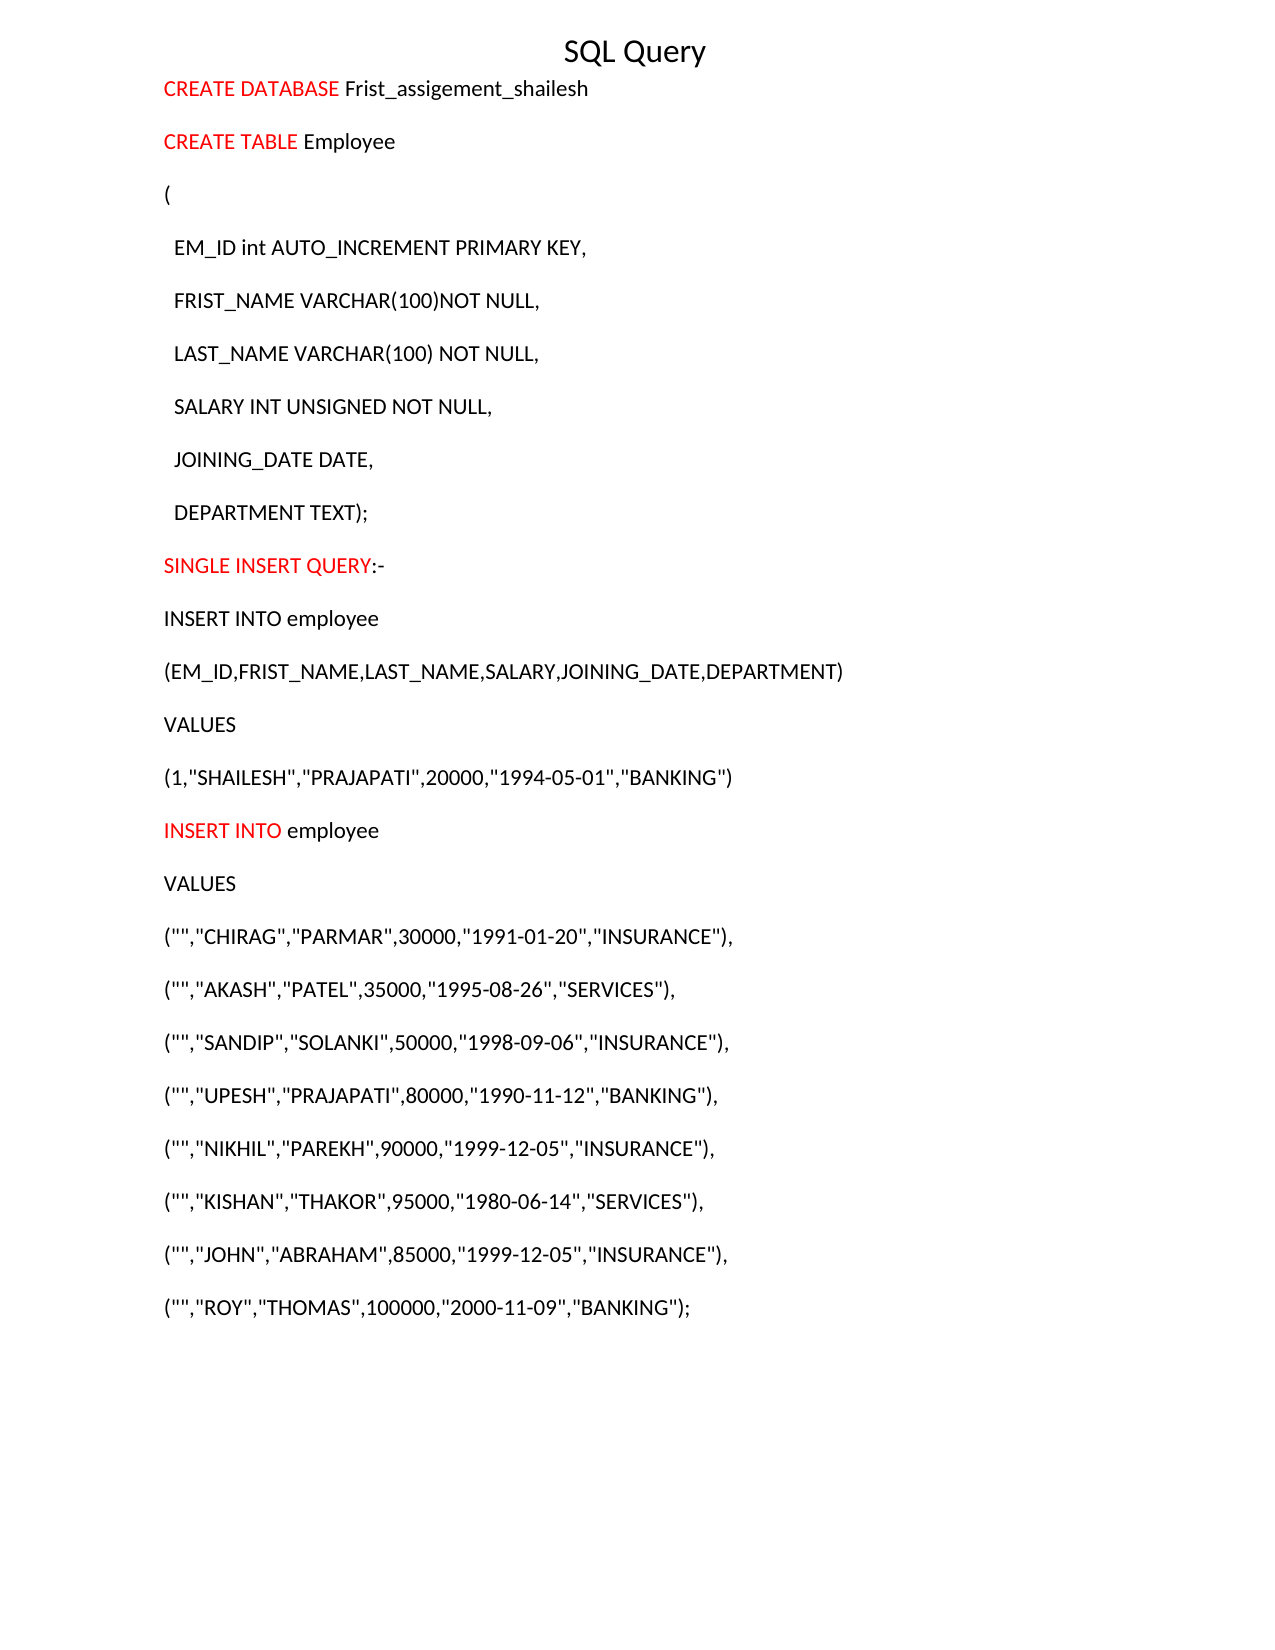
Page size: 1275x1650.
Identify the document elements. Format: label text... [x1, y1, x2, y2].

text SINGLE INSERT QUERY:- [89, 551, 1181, 579]
text (1,"SHAILESH","PRAJAPATI",20000,"1994-05-01","BANKING") [89, 763, 1181, 791]
text ("","KISHAN","THAKOR",95000,"1980-06-14","SERVICES"), [89, 1187, 1181, 1215]
text ("","CHIRAG","PARMAR",30000,"1991-01-20","INSURANCE"), [89, 922, 1181, 950]
text DEPARTMENT TEXT); [89, 498, 1181, 526]
text VALUES [89, 869, 1181, 897]
text ( [89, 180, 1181, 208]
text VALUES [89, 710, 1181, 738]
text CREATE TABLE Employee [89, 127, 1181, 155]
text ("","AKASH","PATEL",35000,"1995-08-26","SERVICES"), [89, 975, 1181, 1003]
text FRIST_NAME VARCHAR(100)NOT NULL, [89, 286, 1181, 314]
text ("","ROY","THOMAS",100000,"2000-11-09","BANKING"); [89, 1293, 1181, 1321]
text ("","SANDIP","SOLANKI",50000,"1998-09-06","INSURANCE"), [89, 1028, 1181, 1056]
text INSERT INTO employee [89, 816, 1181, 844]
text ("","JOHN","ABRAHAM",85000,"1999-12-05","INSURANCE"), [89, 1240, 1181, 1268]
text ("","NIKHIL","PAREKH",90000,"1999-12-05","INSURANCE"), [89, 1134, 1181, 1162]
text CREATE DATABASE Frist_assigement_shailesh [89, 74, 1181, 102]
text EM_ID int AUTO_INCREMENT PRIMARY KEY, [89, 233, 1181, 261]
text ("","UPESH","PRAJAPATI",80000,"1990-11-12","BANKING"), [89, 1081, 1181, 1109]
text SALARY INT UNSIGNED NOT NULL, [89, 392, 1181, 420]
text LAST_NAME VARCHAR(100) NOT NULL, [89, 339, 1181, 367]
text INSERT INTO employee [89, 604, 1181, 632]
text (EM_ID,FRIST_NAME,LAST_NAME,SALARY,JOINING_DATE,DEPARTMENT) [89, 657, 1181, 685]
text JOINING_DATE DATE, [89, 445, 1181, 473]
